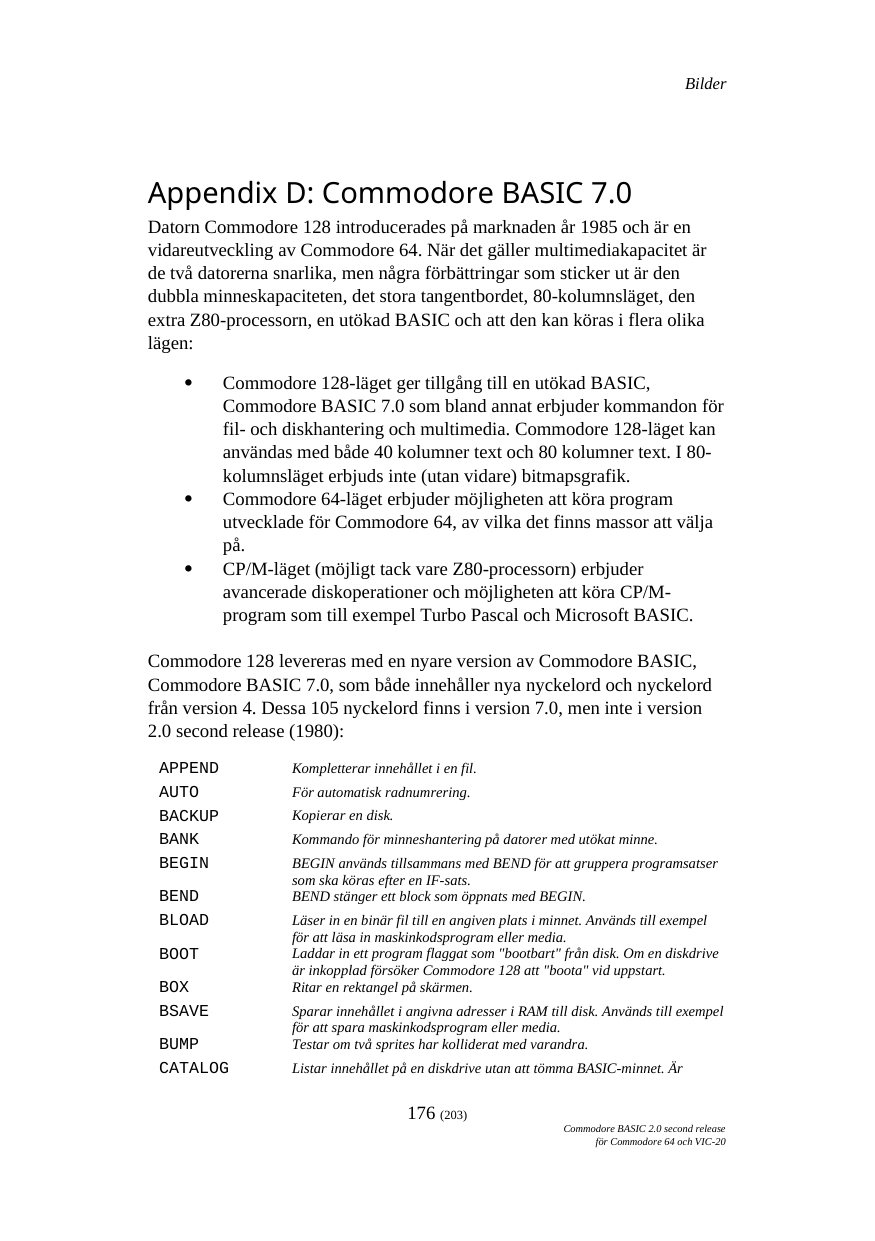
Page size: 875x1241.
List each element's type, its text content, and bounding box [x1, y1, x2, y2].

subtitle Appendix D: Commodore BASIC 7.0 [148, 173, 726, 212]
list Commodore 64-läget erbjuder möjligheten att köra program utvecklade för Commodore 64, av vilka det finns massor att välja på. [185, 488, 726, 556]
table_cell BANK [148, 831, 281, 854]
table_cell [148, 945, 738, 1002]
table_cell BLOAD [148, 912, 281, 945]
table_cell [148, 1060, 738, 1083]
list Commodore 128-läget ger tillgång till en utökad BASIC, Commodore BASIC 7.0 som bland annat erbjuder kommandon för fil- och diskhantering och multimedia. Commodore 128-läget kan användas med både 40 kolumner text och 80 kolumner text. I 80-kolumnsläget erbjuds inte (utan vidare) bitmapsgrafik. [185, 372, 726, 486]
list CP/M-läget (möjligt tack vare Z80-processorn) erbjuder avancerade diskoperationer och möjligheten att köra CP/M-program som till exempel Turbo Pascal och Microsoft BASIC. [185, 557, 726, 625]
table_cell Kommando för minneshantering på datorer med utökat minne. [281, 831, 738, 854]
table_header Kompletterar innehållet i en fil. [281, 760, 738, 783]
table_cell BEND stänger ett block som öppnats med BEGIN. [281, 888, 738, 912]
table_cell BEND [148, 888, 281, 912]
table_cell Läser in en binär fil till en angiven plats i minnet. Används till exempel för att läsa in maskinkodsprogram eller media. [281, 912, 738, 945]
table_header APPEND [148, 760, 281, 783]
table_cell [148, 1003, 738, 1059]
table_cell BEGIN används tillsammans med BEND för att gruppera programsatser som ska köras efter en IF-sats. [281, 855, 738, 888]
table_cell BOOT [148, 945, 281, 979]
table_cell BEGIN [148, 855, 281, 888]
table_cell BACKUP [148, 807, 281, 831]
table_cell AUTO [148, 784, 281, 807]
table_cell För automatisk radnumrering. [281, 784, 738, 807]
table_cell Kopierar en disk. [281, 807, 738, 831]
text Datorn Commodore 128 introducerades på marknaden år 1985 och är en vidareutveckling av Commodore 64. När det gäller multimediakapacitet är de två datorerna snarlika, men några förbättringar som sticker ut är den dubbla minneskapaciteten, det stora tangentbordet, 80-kolumnsläget, den extra Z80-processorn, en utökad BASIC och att den kan köras i flera olika lägen: [148, 216, 726, 353]
text Commodore 128 levereras med en nyare version av Commodore BASIC, Commodore BASIC 7.0, som både innehåller nya nyckelord och nyckelord från version 4. Dessa 105 nyckelord finns i version 7.0, men inte i version 2.0 second release (1980): [148, 627, 726, 742]
